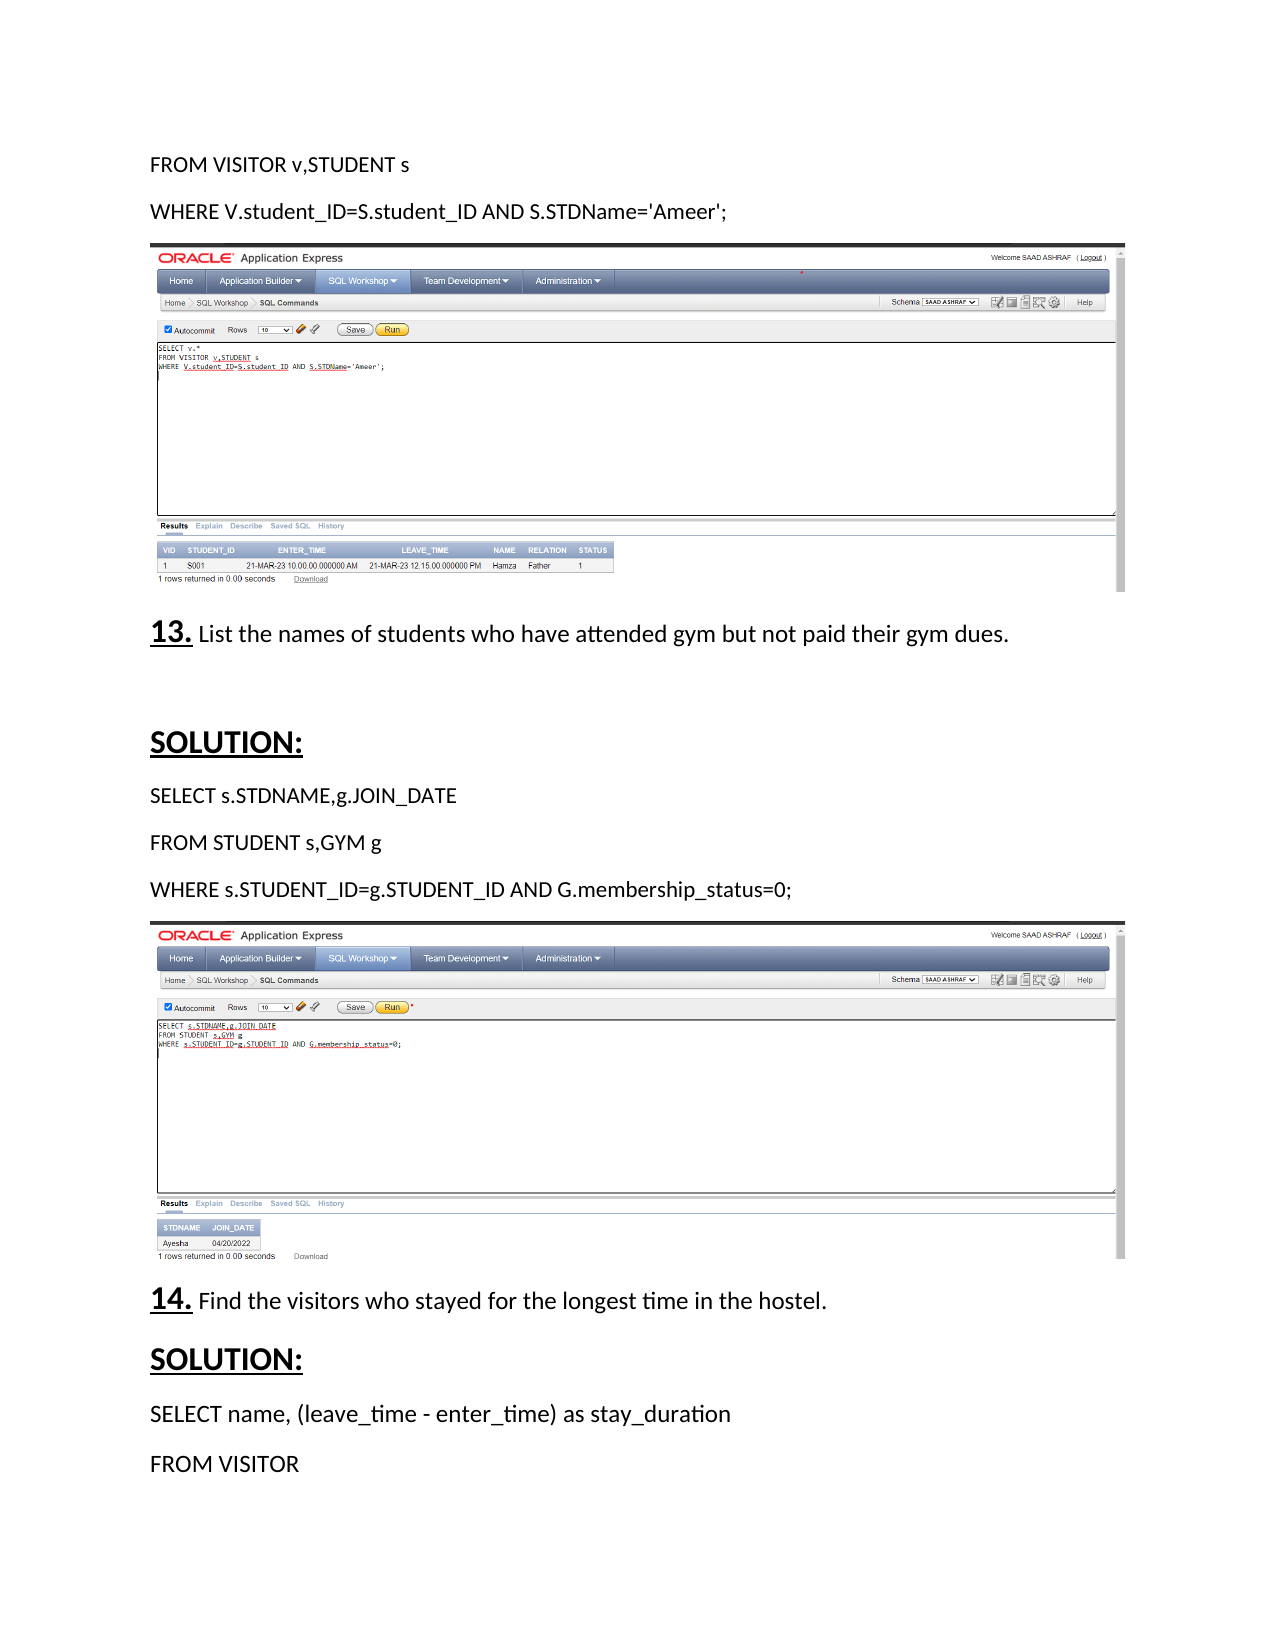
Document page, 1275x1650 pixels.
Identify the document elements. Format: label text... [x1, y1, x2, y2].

text SELECT s.STDNAME,g.JOIN_DATE [150, 781, 1125, 809]
text SELECT name, (leave_time - enter_time) as stay_duration [150, 1399, 1125, 1429]
text SOLUTION: [150, 721, 1125, 761]
text 13. List the names of students who have attended gym but not paid their gym dues. [150, 610, 1125, 651]
text FROM STUDENT s,GYM g [150, 828, 1125, 856]
text FROM VISITOR [150, 1448, 1125, 1479]
picture [150, 921, 1125, 1259]
text SOLUTION: [150, 1338, 1125, 1379]
text WHERE s.STUDENT_ID=g.STUDENT_ID AND G.membership_status=0; [150, 875, 1125, 903]
text 14. Find the visitors who stayed for the longest time in the hostel. [150, 1277, 1125, 1318]
text FROM VISITOR v,STUDENT s [150, 150, 1125, 178]
text WHERE V.student_ID=S.student_ID AND S.STDName='Ameer'; [150, 197, 1125, 225]
picture [150, 243, 1125, 592]
